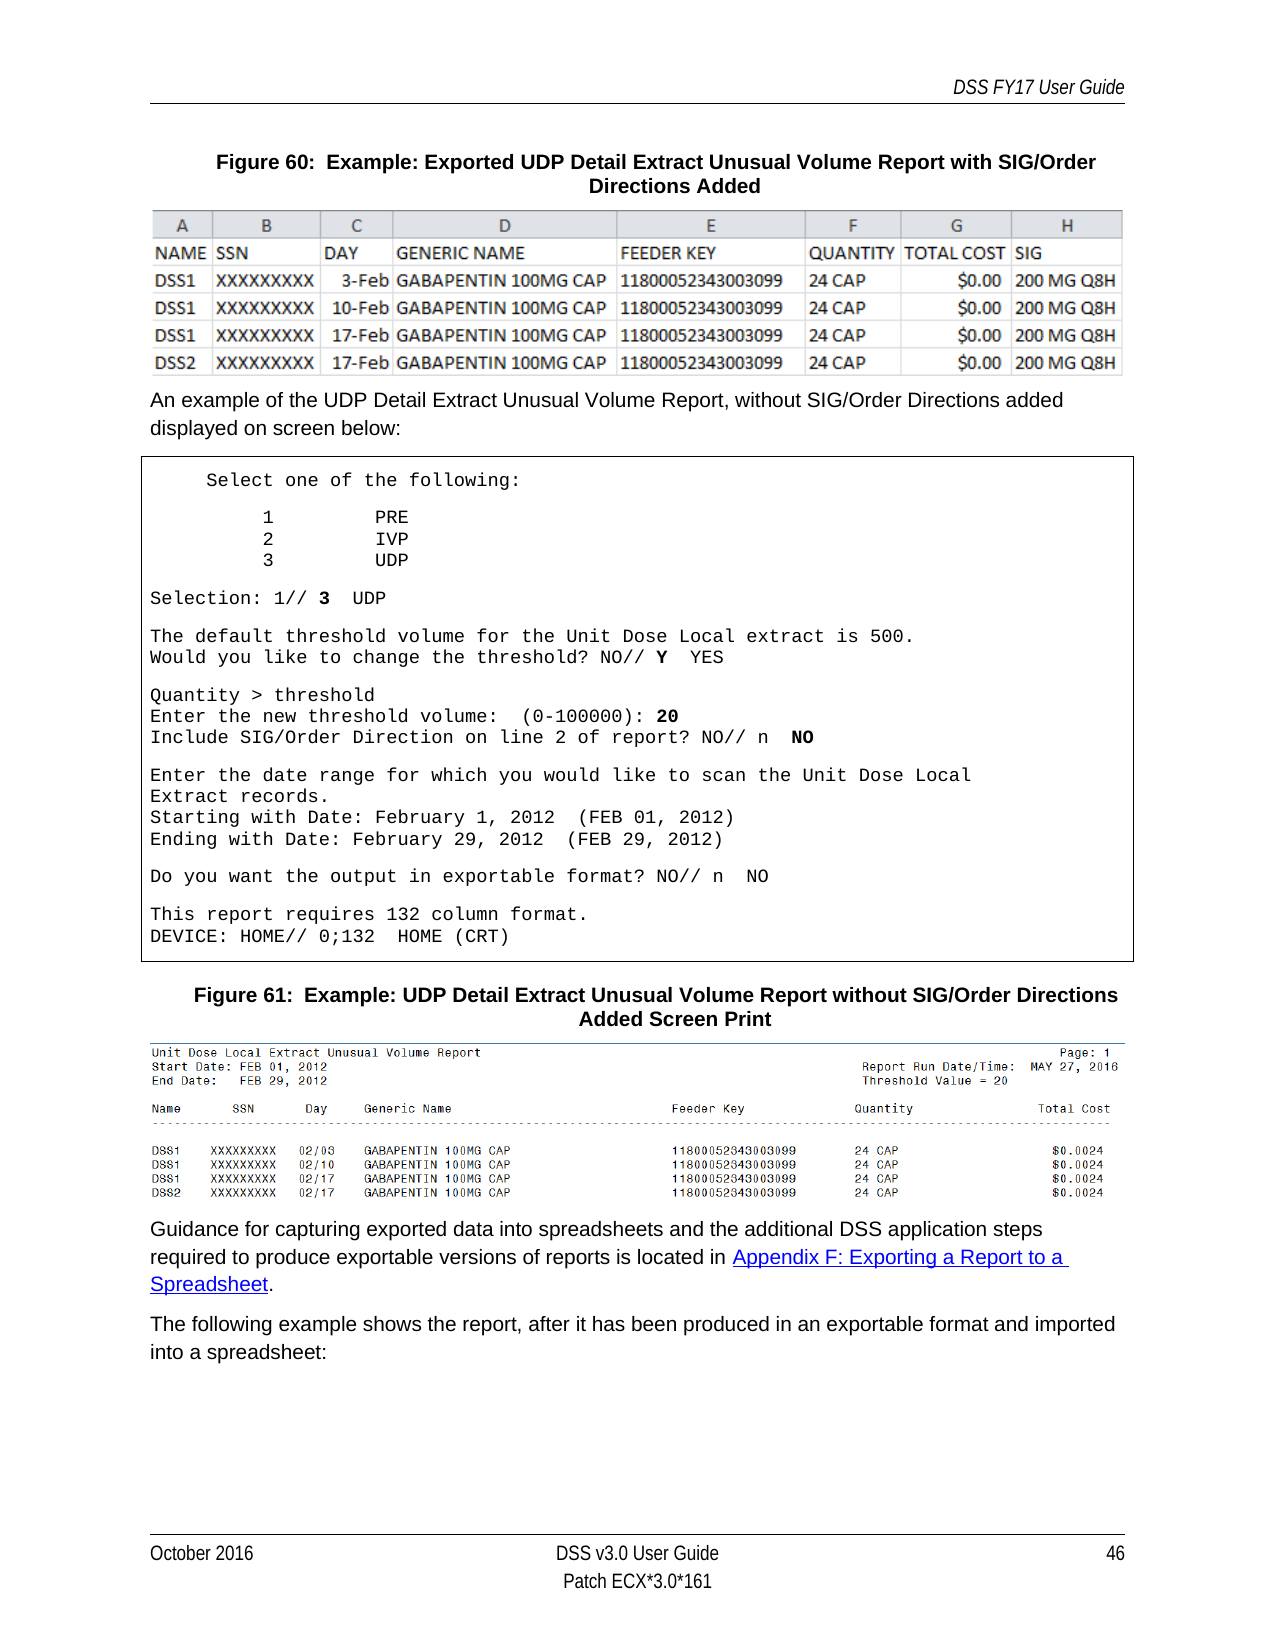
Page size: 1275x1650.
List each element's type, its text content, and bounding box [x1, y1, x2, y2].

text 3 UDP [150, 551, 1125, 572]
text The default threshold volume for the Unit Dose Local extract is 500. [150, 626, 1125, 648]
text Ending with Date: February 29, 2012 (FEB 29, 2012) [150, 829, 1125, 851]
text Would you like to change the threshold? NO// Y YES [150, 648, 1125, 669]
text Selection: 1// 3 UDP [150, 588, 1125, 610]
text An example of the UDP Detail Extract Unusual Volume Report, without SIG/Order Directions added displayed on screen below: [150, 388, 1125, 439]
text DEVICE: HOME// 0;132 HOME (CRT) [150, 926, 1125, 948]
text 2 IVP [150, 529, 1125, 551]
text Starting with Date: February 1, 2012 (FEB 01, 2012) [150, 808, 1125, 829]
text The following example shows the report, after it has been produced in an exportable format and imported into a spreadsheet: [150, 1312, 1125, 1364]
text Guidance for capturing exported data into spreadsheets and the additional DSS application steps required to produce exportable versions of reports is located in Appendix F: Exporting a Report to a Spreadsheet. [150, 1217, 1125, 1296]
text Example: Exported UDP Detail Extract Unusual Volume Report with SIG/Order Directions Added [187, 150, 1125, 198]
text Extract records. [150, 787, 1125, 808]
text Enter the new threshold volume: (0-100000): 20 [150, 707, 1125, 728]
picture [152, 210, 1123, 376]
text This report requires 132 column format. [150, 905, 1125, 926]
text Do you want the output in exportable format? NO// n NO [150, 867, 1125, 888]
text Select one of the following: [150, 470, 1125, 492]
text Example: UDP Detail Extract Unusual Volume Report without SIG/Order Directions Added Screen Print [187, 983, 1125, 1031]
text Include SIG/Order Direction on line 2 of report? NO// n NO [150, 728, 1125, 749]
text Enter the date range for which you would like to scan the Unit Dose Local [150, 766, 1125, 787]
text Quantity > threshold [150, 685, 1125, 707]
text 1 PRE [150, 508, 1125, 529]
picture [150, 1043, 1125, 1205]
